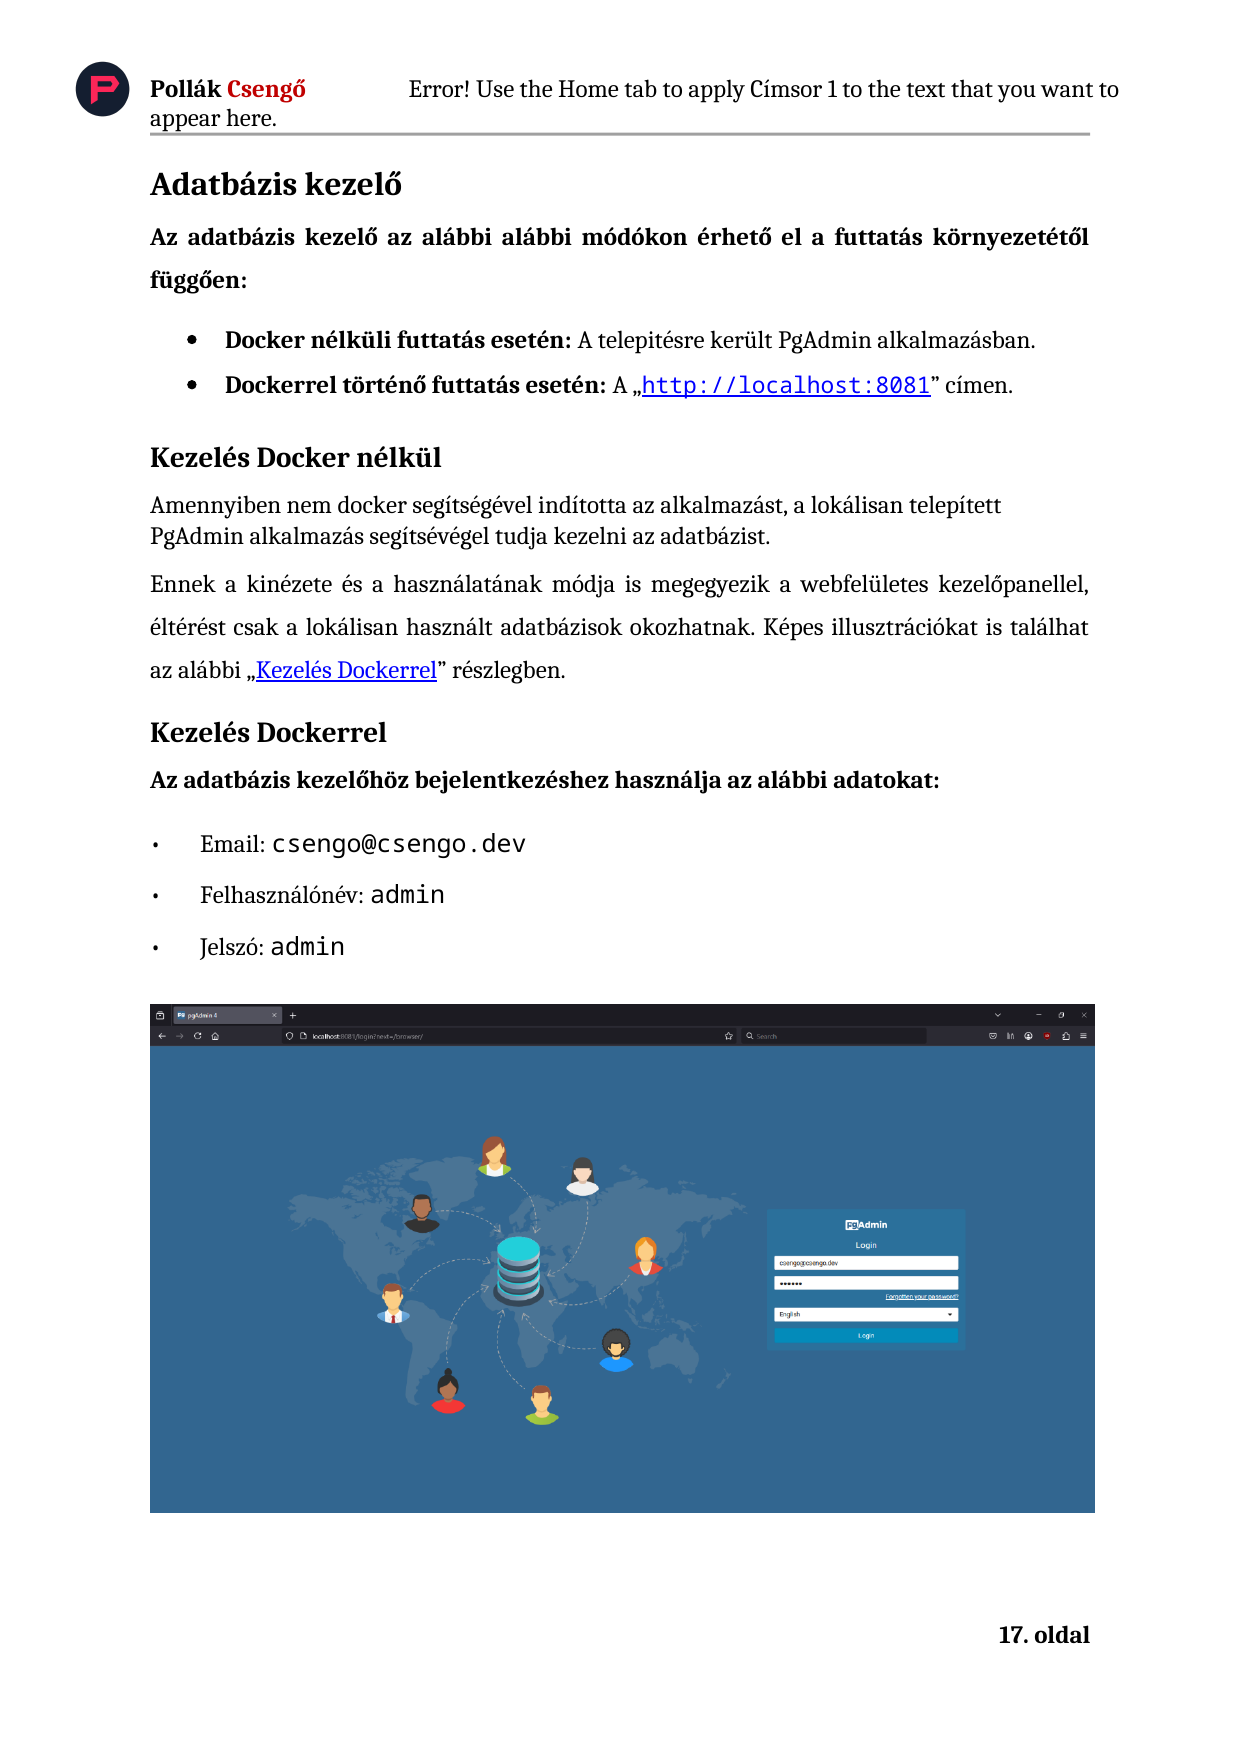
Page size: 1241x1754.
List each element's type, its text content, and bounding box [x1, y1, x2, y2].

subtitle Kezelés Docker nélkül [150, 441, 1090, 474]
list Email: csengo@csengo.dev [150, 826, 1090, 860]
list Dockerrel történő futtatás esetén: A „http://localhost:8081” címen. [187, 369, 1090, 400]
text Amennyiben nem docker segítségével indította az alkalmazást, a lokálisan telepített PgAdmin alkalmazás segítsévégel tudja kezelni az adatbázist. [150, 491, 1090, 551]
subtitle Kezelés Dockerrel [150, 716, 1090, 749]
text Ennek a kinézete és a használatának módja is megegyezik a webfelületes kezelőpanellel, éltérést csak a lokálisan használt adatbázisok okozhatnak. Képes illusztrációkat is találhat az alábbi „Kezelés Dockerrel” részlegben. [150, 570, 1090, 685]
subtitle Adatbázis kezelő [150, 165, 1090, 204]
text Az adatbázis kezelőhöz bejelentkezéshez használja az alábbi adatokat: [150, 766, 1090, 795]
list Jelszó: admin [150, 928, 1090, 962]
text Az adatbázis kezelő az alábbi alábbi módókon érhető el a futtatás környezetétől függően: [150, 223, 1090, 295]
list Docker nélküli futtatás esetén: A telepitésre került PgAdmin alkalmazásban. [187, 326, 1090, 354]
list Felhasználónév: admin [150, 877, 1090, 911]
picture [150, 1004, 1095, 1513]
picture [71, 57, 132, 118]
